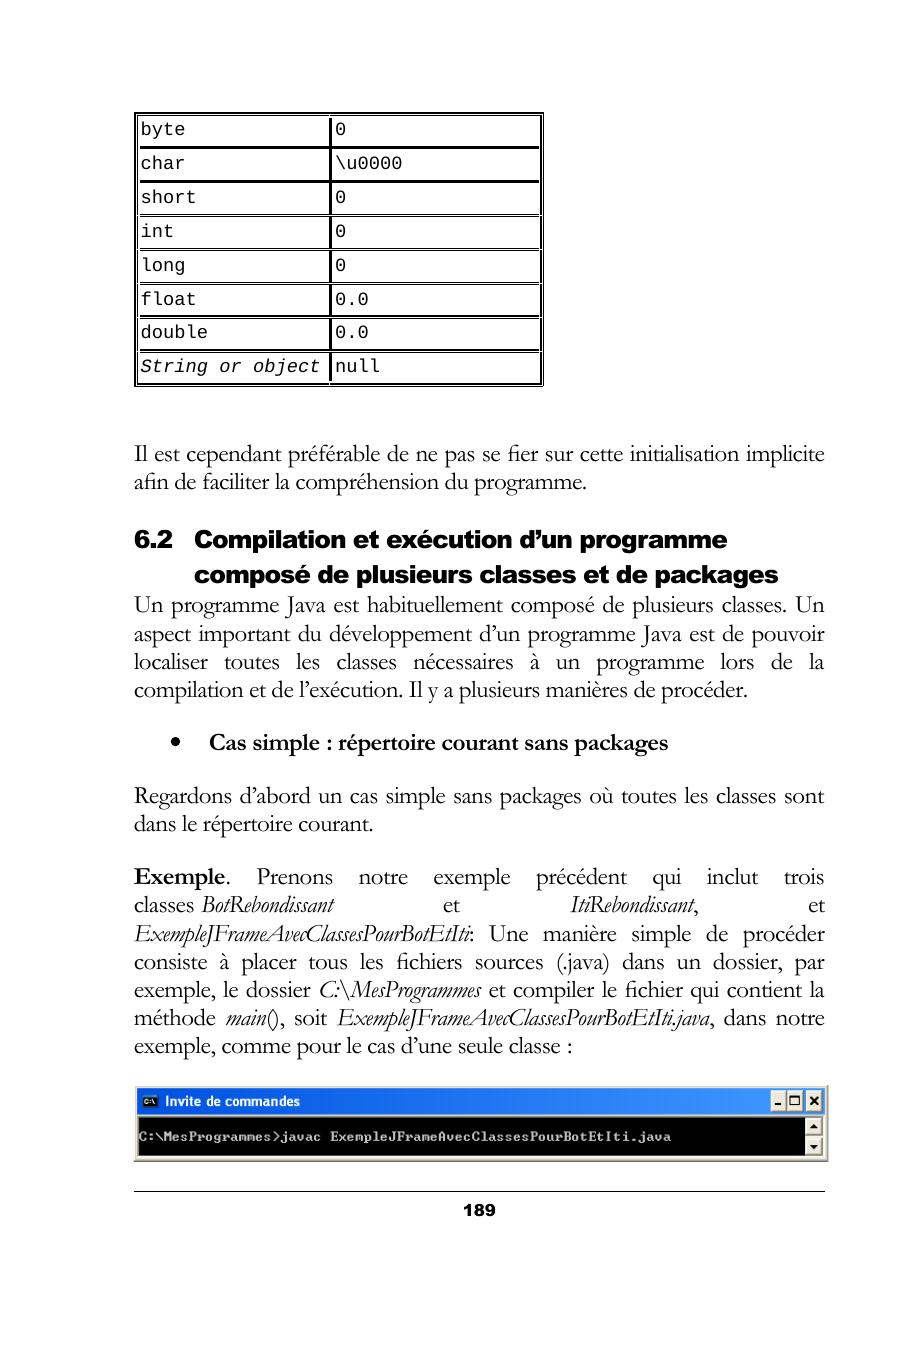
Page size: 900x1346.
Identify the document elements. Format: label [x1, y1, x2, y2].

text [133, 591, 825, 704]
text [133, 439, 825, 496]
picture [133, 1085, 829, 1162]
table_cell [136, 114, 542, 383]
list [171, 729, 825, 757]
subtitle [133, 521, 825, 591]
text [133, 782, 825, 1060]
